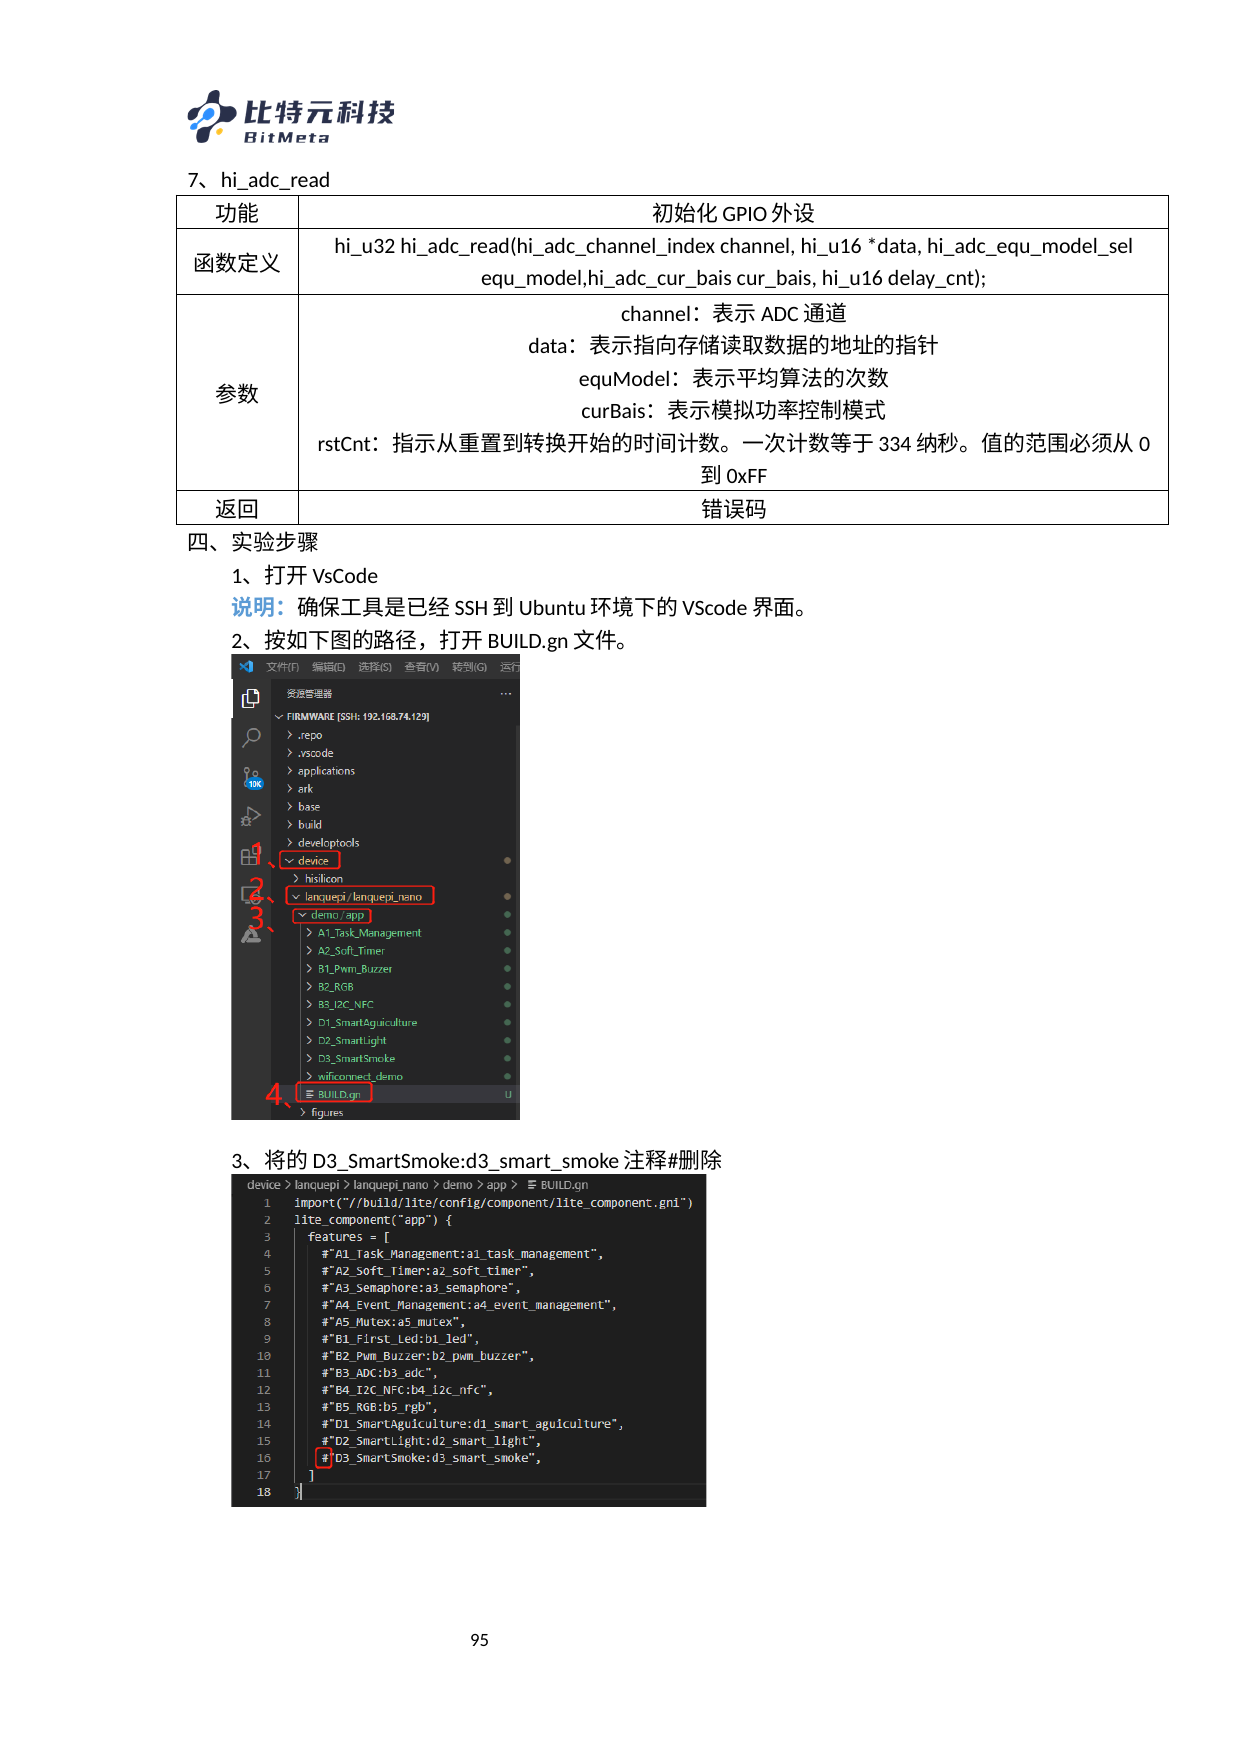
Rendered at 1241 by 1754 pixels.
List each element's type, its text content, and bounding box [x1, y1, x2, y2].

table_cell 返回 [177, 491, 298, 524]
picture [187, 90, 395, 143]
table_cell channel：表示ADC通道 data：表示指向存储读取数据的地址的指针 equModel：表示平均算法的次数 curBais：表示模拟功率控制模式 rstCnt：指示从重置到转换开始的时间计数。一次计数等于334纳秒。值的范围必须从0到0xFF [299, 295, 1168, 490]
text 3、将的D3_SmartSmoke:d3_smart_smoke注释#删除 [187, 1142, 1053, 1175]
text 7、hi_adc_read [187, 162, 1053, 194]
picture [231, 654, 520, 1120]
table_header 功能 [177, 196, 298, 228]
picture [231, 1174, 707, 1507]
table_cell hi_u32 hi_adc_read(hi_adc_channel_index channel, hi_u16 *data, hi_adc_equ_model_sel equ_model,hi_adc_cur_bais cur_bais, hi_u16 delay_cnt); [299, 229, 1168, 294]
list 四、实验步骤 [187, 525, 1053, 557]
table_header 初始化GPIO外设 [299, 196, 1168, 228]
table_cell 函数定义 [177, 229, 298, 294]
table_cell 参数 [177, 295, 298, 490]
list 2、按如下图的路径，打开BUILD.gn文件。 [187, 622, 1053, 655]
table_cell 错误码 [299, 491, 1168, 524]
text 1、打开VsCode [187, 557, 1053, 590]
list 说明：确保工具是已经SSH到Ubuntu环境下的VScode界面。 [187, 590, 1053, 622]
